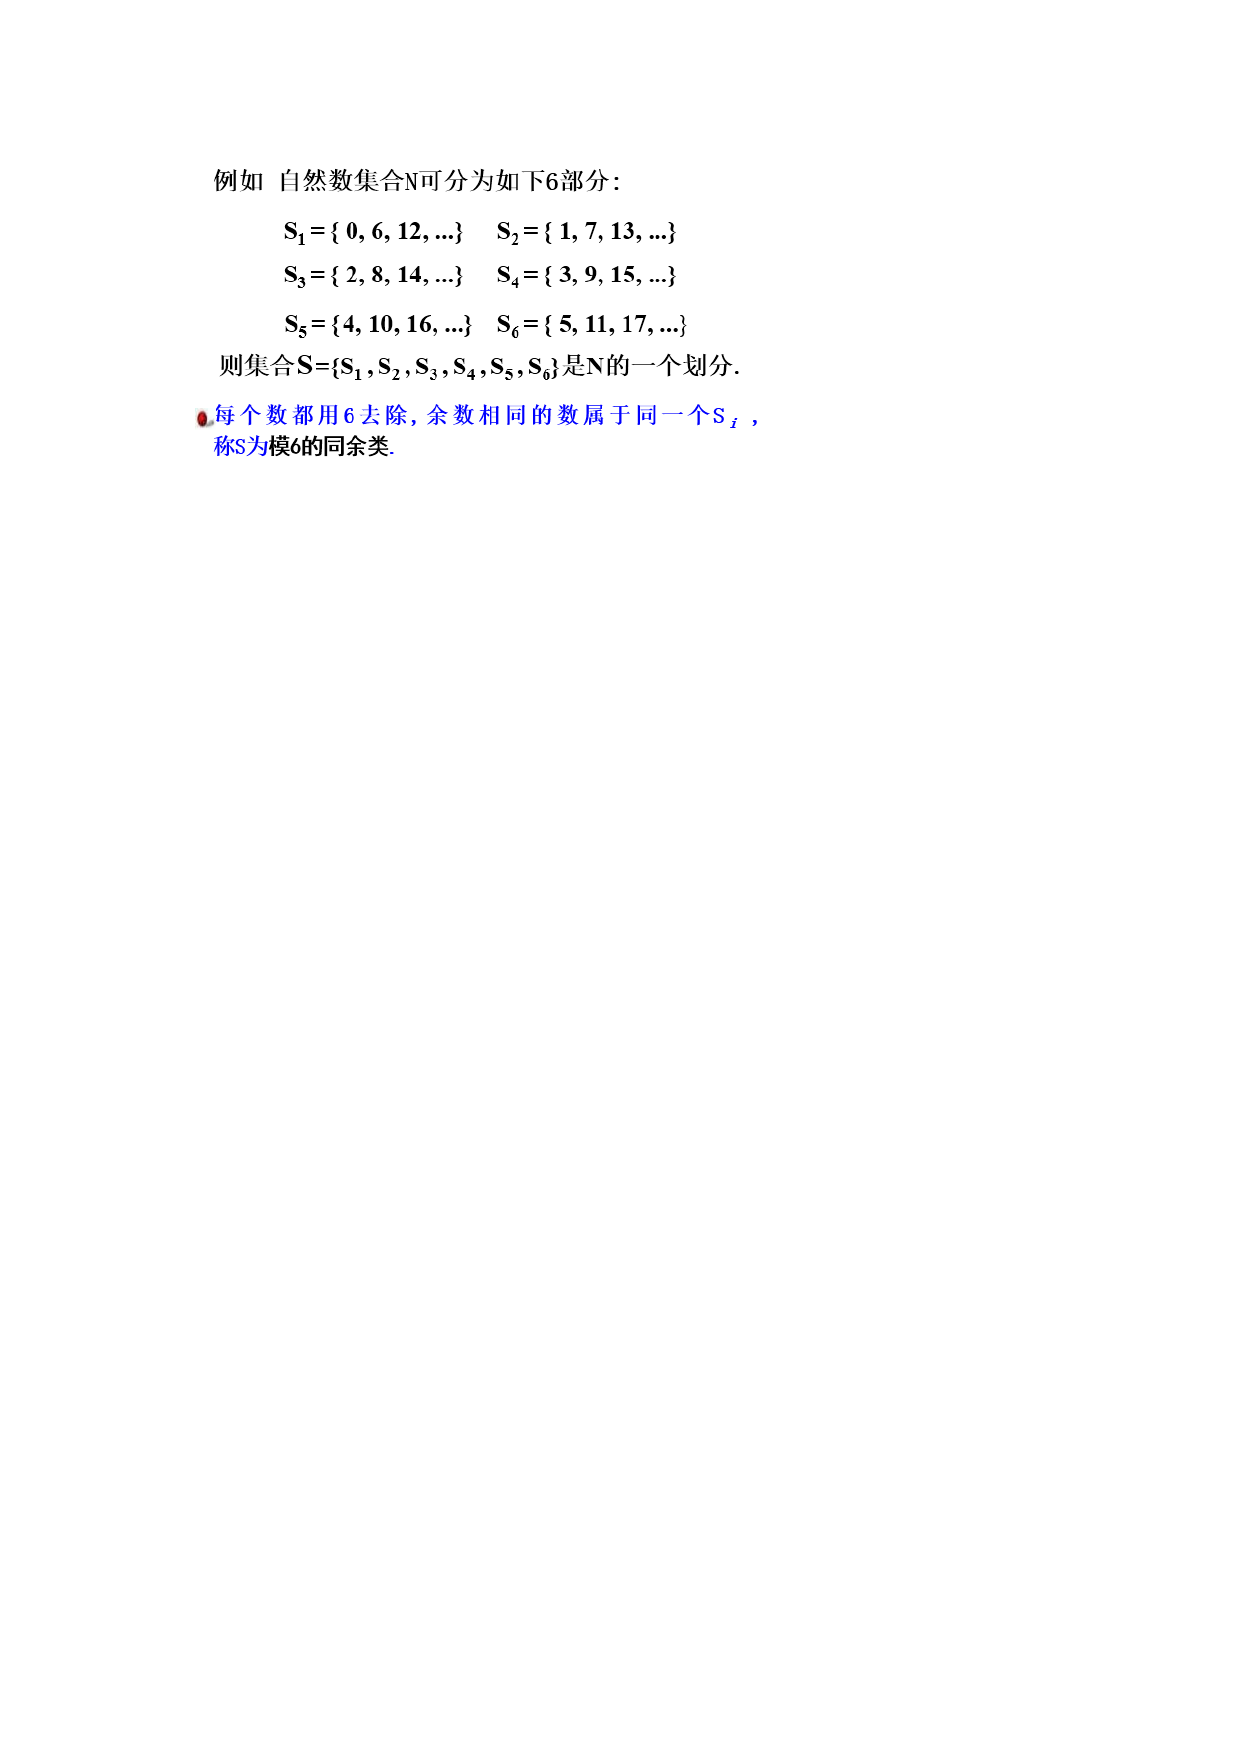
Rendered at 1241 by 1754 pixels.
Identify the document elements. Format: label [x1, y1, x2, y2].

picture [187, 162, 766, 459]
